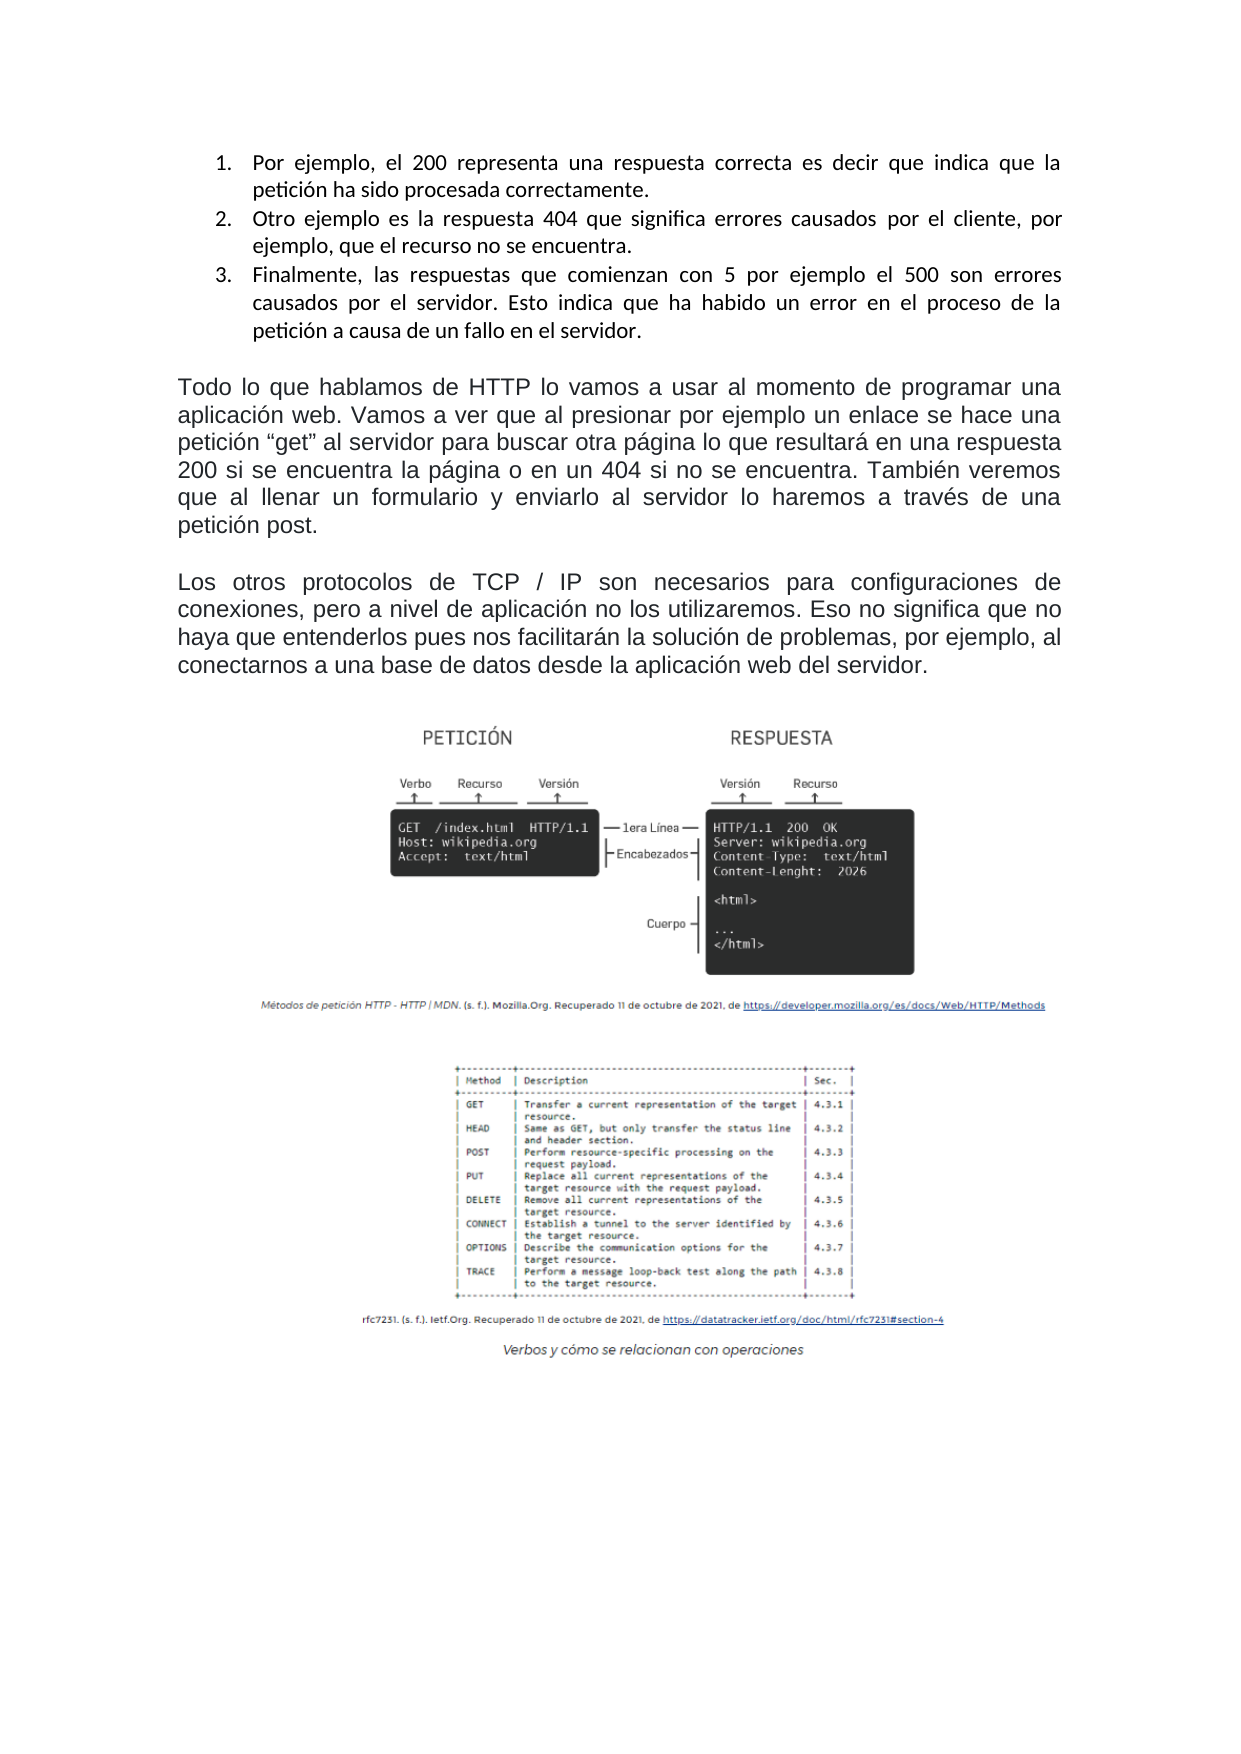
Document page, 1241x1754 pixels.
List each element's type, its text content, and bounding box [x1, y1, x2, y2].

picture [177, 707, 1063, 1365]
list Finalmente, las respuestas que comienzan con 5 por ejemplo el 500 son errores causados ​​por el servidor. Esto indica que ha habido un error en el proceso de la petición a causa de un fallo en el servidor. [215, 260, 1063, 344]
text Los otros protocolos de TCP / IP son necesarios para configuraciones de conexiones, pero a nivel de aplicación no los utilizaremos. Eso no significa que no haya que entenderlos pues nos facilitarán la solución de problemas, por ejemplo, al conectarnos a una base de datos desde la aplicación web del servidor. [177, 568, 1063, 678]
list Por ejemplo, el 200 representa una respuesta correcta es decir que indica que la petición ha sido procesada correctamente. [215, 148, 1063, 204]
list Otro ejemplo es la respuesta 404 que significa errores causados ​​por el cliente, por ejemplo, que el recurso no se encuentra. [215, 204, 1063, 260]
text Todo lo que hablamos de HTTP lo vamos a usar al momento de programar una aplicación web. Vamos a ver que al presionar por ejemplo un enlace se hace una petición “get” al servidor para buscar otra página lo que resultará en una respuesta 200 si se encuentra la página o en un 404 si no se encuentra. También veremos que al llenar un formulario y enviarlo al servidor lo haremos a través de una petición post. [177, 373, 1063, 538]
